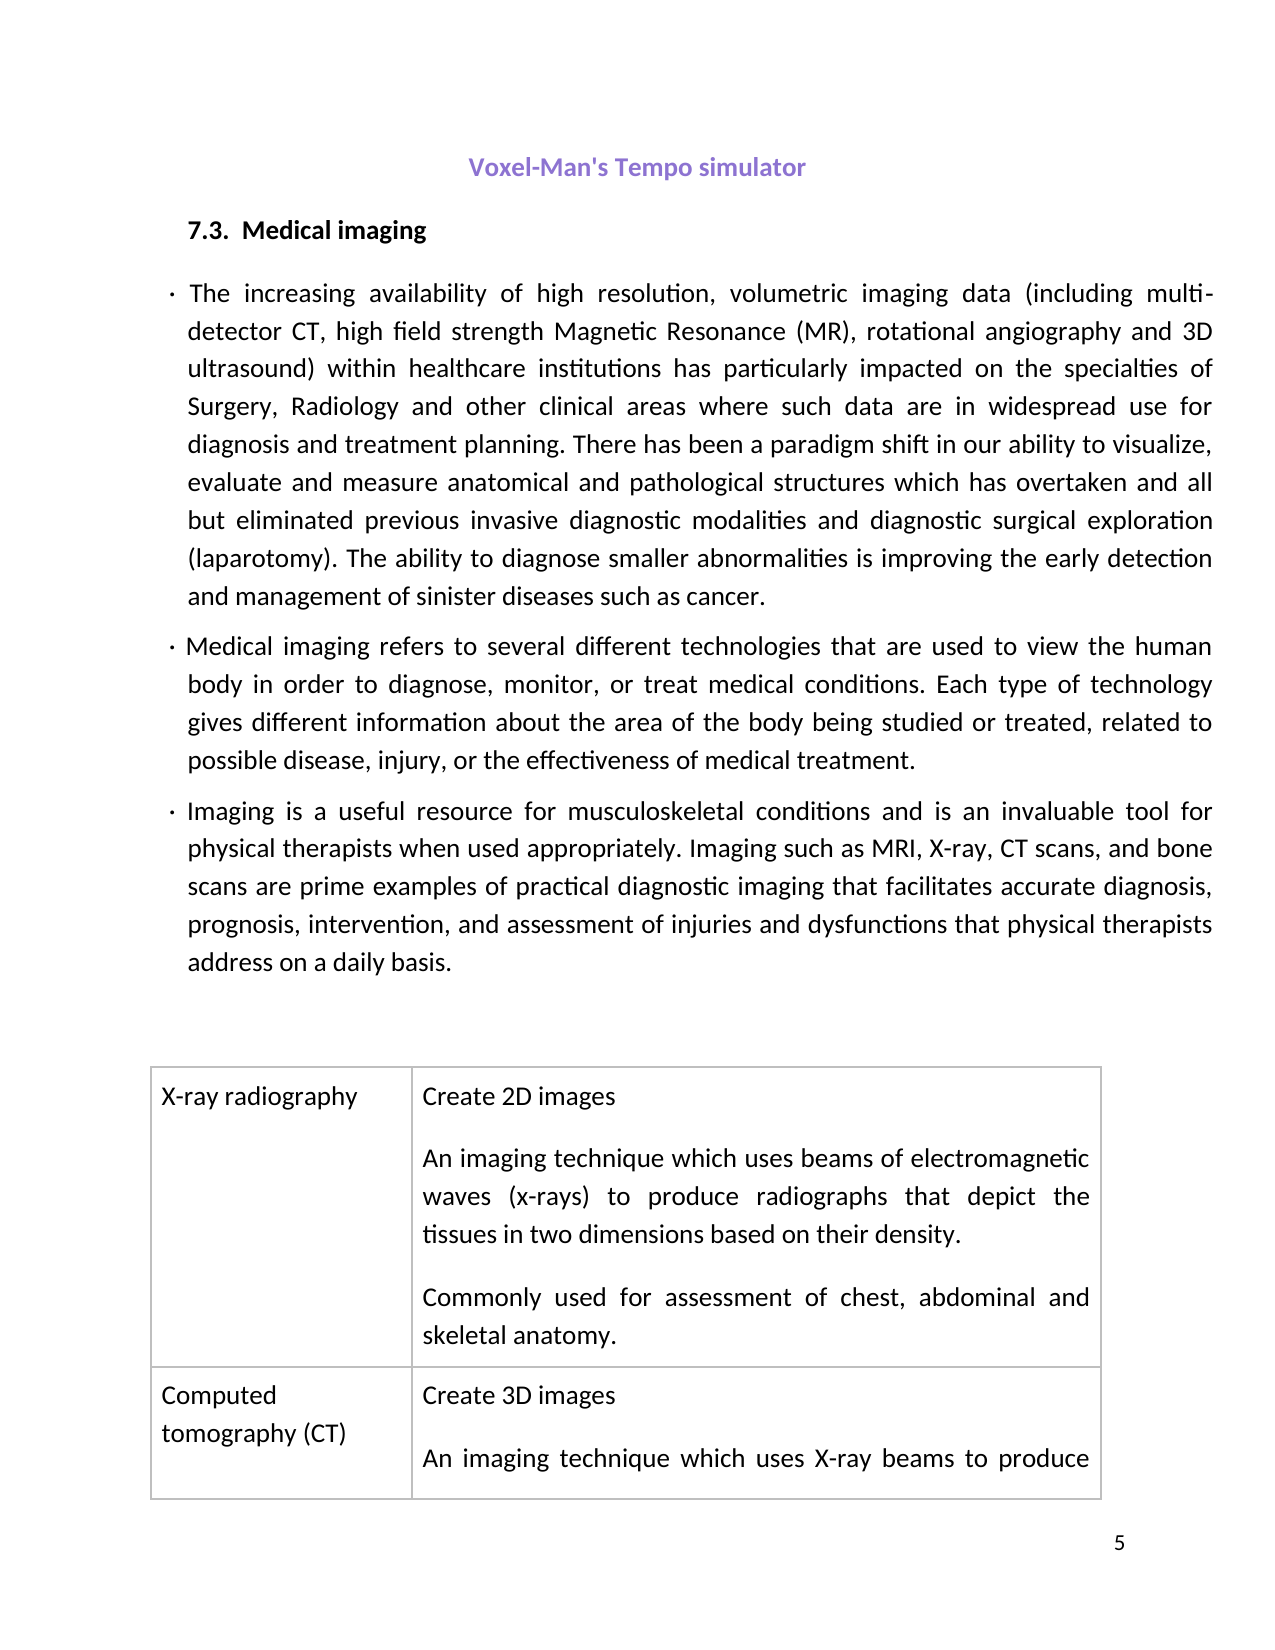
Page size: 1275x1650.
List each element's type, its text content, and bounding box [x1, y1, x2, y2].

table_header Create 2D images An imaging technique which uses beams of electromagnetic waves (x-rays) to produce radiographs that depict the tissues in two dimensions based on their density. Commonly used for assessment of chest, abdominal and skeletal anatomy. [413, 1068, 1100, 1366]
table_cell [152, 1368, 411, 1498]
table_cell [413, 1368, 1100, 1498]
text · Imaging is a useful resource for musculoskeletal conditions and is an invaluable tool for physical therapists when used appropriately. Imaging such as MRI, X-ray, CT scans, and bone scans are prime examples of practical diagnostic imaging that facilitates accurate diagnosis, prognosis, intervention, and assessment of injuries and dysfunctions that physical therapists address on a daily basis. [169, 794, 1214, 978]
text Voxel-Man's Tempo simulator [150, 150, 1125, 183]
text · The increasing availability of high resolution, volumetric imaging data (including multi‐detector CT, high field strength Magnetic Resonance (MR), rotational angiography and 3D ultrasound) within healthcare institutions has particularly impacted on the specialties of Surgery, Radiology and other clinical areas where such data are in widespread use for diagnosis and treatment planning. There has been a paradigm shift in our ability to visualize, evaluate and measure anatomical and pathological structures which has overtaken and all but eliminated previous invasive diagnostic modalities and diagnostic surgical exploration (laparotomy). The ability to diagnose smaller abnormalities is improving the early detection and management of sinister diseases such as cancer. [169, 276, 1214, 612]
text 7.3. Medical imaging [187, 213, 1125, 246]
table_header X-ray radiography [152, 1068, 411, 1366]
text · Medical imaging refers to several different technologies that are used to view the human body in order to diagnose, monitor, or treat medical conditions. Each type of technology gives different information about the area of the body being studied or treated, related to possible disease, injury, or the effectiveness of medical treatment. [169, 629, 1214, 776]
